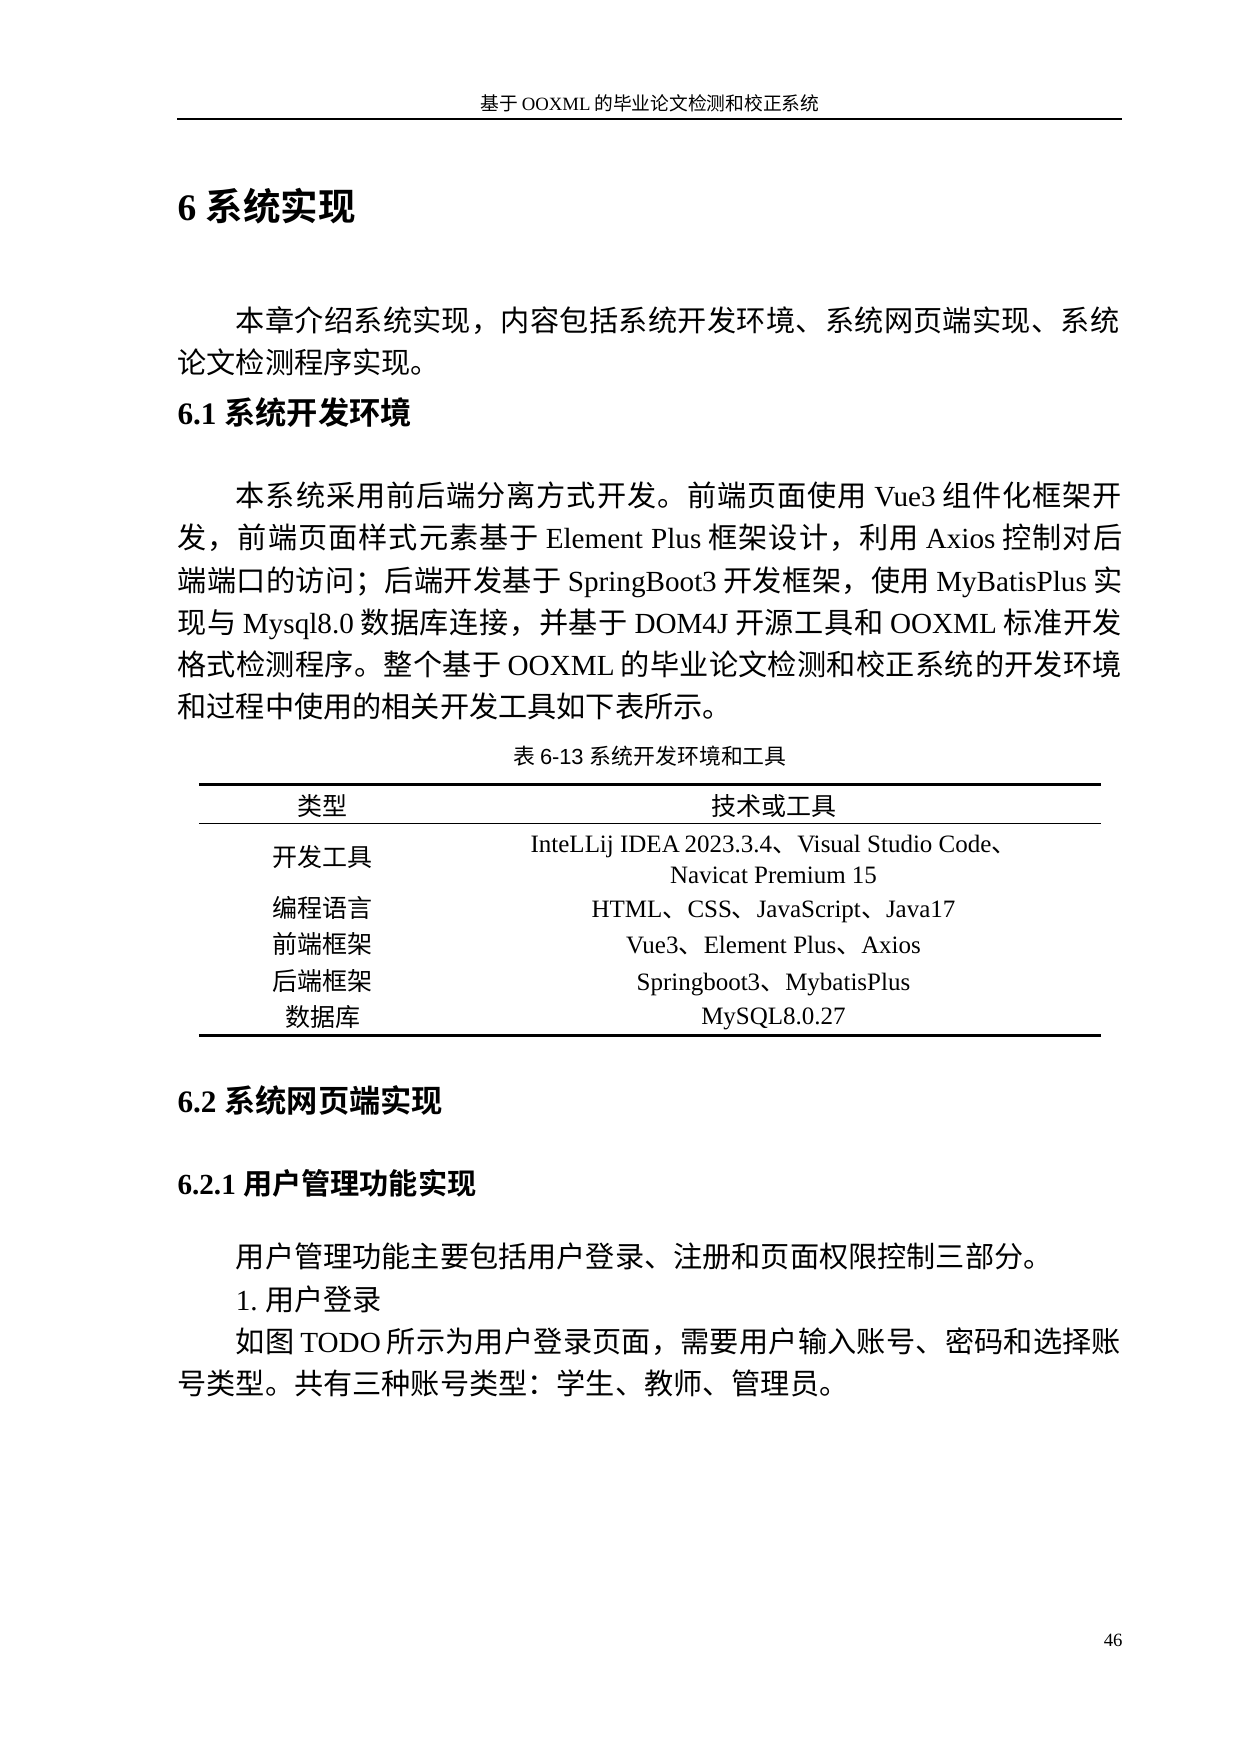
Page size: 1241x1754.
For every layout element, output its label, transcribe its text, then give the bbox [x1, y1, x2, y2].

table_cell 数据库 [199, 997, 446, 1033]
table_cell 开发工具 [199, 824, 446, 888]
list 如图TODO所示为用户登录页面，需要用户输入账号、密码和选择账号类型。共有三种账号类型：学生、教师、管理员。 [177, 1318, 1122, 1403]
table_cell HTML、CSS、JavaScript、Java17 [446, 889, 1101, 925]
table_cell Springboot3、MybatisPlus [446, 961, 1101, 997]
table_cell 编程语言 [199, 889, 446, 925]
table_cell MySQL8.0.27 [446, 997, 1101, 1033]
table_cell 前端框架 [199, 925, 446, 961]
text 本系统采用前后端分离方式开发。前端页面使用Vue3组件化框架开发，前端页面样式元素基于Element Plus框架设计，利用Axios控制对后端端口的访问；后端开发基于SpringBoot3开发框架，使用MyBatisPlus实现与Mysql8.0数据库连接，并基于DOM4J开源工具和OOXML标准开发格式检测程序。整个基于OOXML的毕业论文检测和校正系统的开发环境和过程中使用的相关开发工具如下表所示。 [177, 473, 1122, 726]
list 用户登录 [177, 1276, 1122, 1318]
table_header 技术或工具 [446, 786, 1101, 822]
table_header 类型 [199, 786, 446, 822]
text 用户管理功能主要包括用户登录、注册和页面权限控制三部分。 [177, 1234, 1122, 1276]
table_cell Vue3、Element Plus、Axios [446, 925, 1101, 961]
subtitle 系统实现 [177, 176, 1122, 231]
subtitle 系统开发环境 [177, 388, 1122, 433]
text 本章介绍系统实现，内容包括系统开发环境、系统网页端实现、系统论文检测程序实现。 [177, 297, 1122, 382]
subtitle 系统网页端实现 [177, 1076, 1122, 1122]
table_cell InteLLij IDEA 2023.3.4、Visual Studio Code、 Navicat Premium 15 [446, 824, 1101, 888]
subtitle 用户管理功能实现 [177, 1161, 1122, 1203]
table_cell 后端框架 [199, 961, 446, 997]
